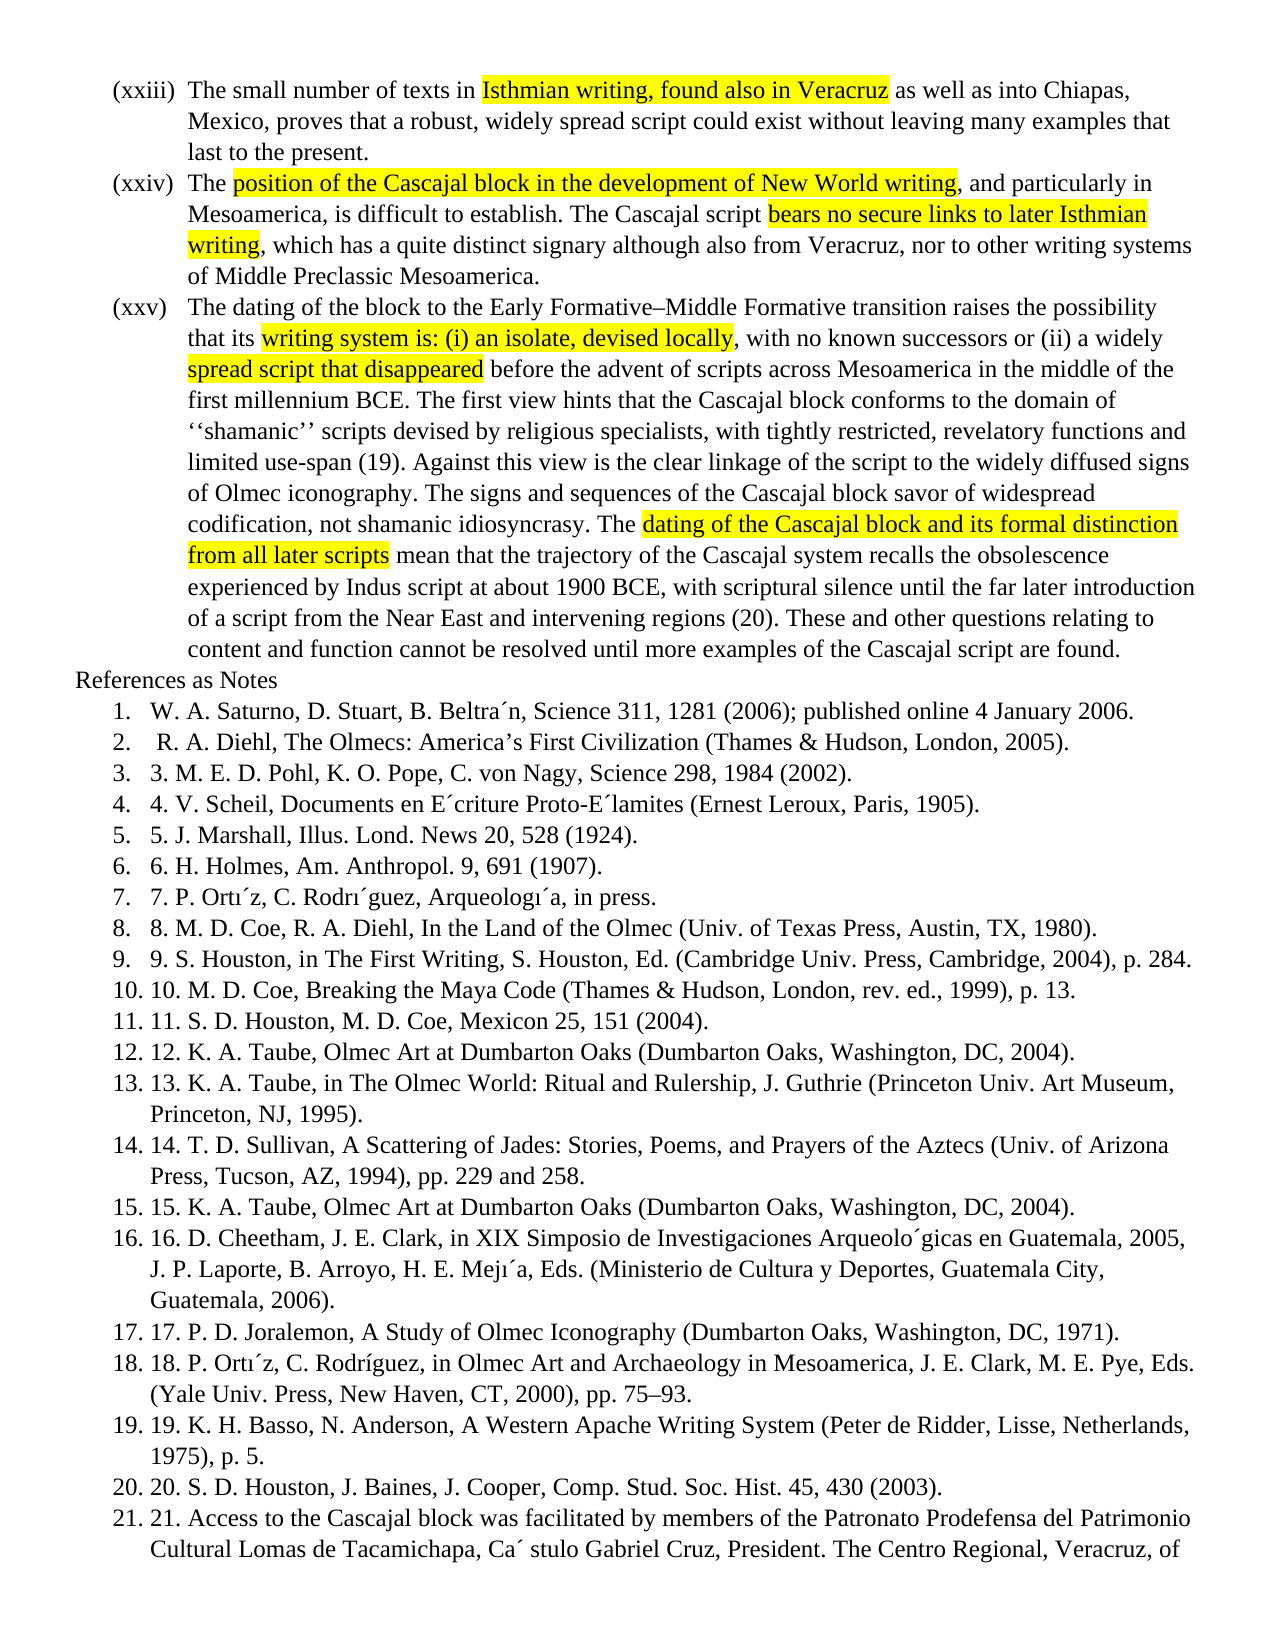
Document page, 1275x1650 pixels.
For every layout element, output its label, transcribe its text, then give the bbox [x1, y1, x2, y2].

text References as Notes [75, 665, 1200, 693]
list 16. D. Cheetham, J. E. Clark, in XIX Simposio de Investigaciones Arqueolo´gicas en Guatemala, 2005, J. P. Laporte, B. Arroyo, H. E. Mejı´a, Eds. (Ministerio de Cultura y Deportes, Guatemala City, Guatemala, 2006). [112, 1223, 1200, 1314]
list 10. M. D. Coe, Breaking the Maya Code (Thames & Hudson, London, rev. ed., 1999), p. 13. [112, 975, 1200, 1004]
list 5. J. Marshall, Illus. Lond. News 20, 528 (1924). [112, 820, 1200, 849]
list The dating of the block to the Early Formative–Middle Formative transition raises the possibility that its writing system is: (i) an isolate, devised locally, with no known successors or (ii) a widely spread script that disappeared before the advent of scripts across Mesoamerica in the middle of the first millennium BCE. The first view hints that the Cascajal block conforms to the domain of ‘‘shamanic’’ scripts devised by religious specialists, with tightly restricted, revelatory functions and limited use-span (19). Against this view is the clear linkage of the script to the widely diffused signs of Olmec iconography. The signs and sequences of the Cascajal block savor of widespread codification, not shamanic idiosyncrasy. The dating of the Cascajal block and its formal distinction from all later scripts mean that the trajectory of the Cascajal system recalls the obsolescence experienced by Indus script at about 1900 BCE, with scriptural silence until the far later introduction of a script from the Near East and intervening regions (20). These and other questions relating to content and function cannot be resolved until more examples of the Cascajal script are found. [112, 292, 1200, 662]
list 8. M. D. Coe, R. A. Diehl, In the Land of the Olmec (Univ. of Texas Press, Austin, TX, 1980). [112, 913, 1200, 942]
list 6. H. Holmes, Am. Anthropol. 9, 691 (1907). [112, 851, 1200, 880]
list The small number of texts in Isthmian writing, found also in Veracruz as well as into Chiapas, Mexico, proves that a robust, widely spread script could exist without leaving many examples that last to the present. [112, 75, 1200, 166]
list 15. K. A. Taube, Olmec Art at Dumbarton Oaks (Dumbarton Oaks, Washington, DC, 2004). [112, 1192, 1200, 1221]
list 17. P. D. Joralemon, A Study of Olmec Iconography (Dumbarton Oaks, Washington, DC, 1971). [112, 1317, 1200, 1345]
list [112, 1503, 1200, 1563]
list W. A. Saturno, D. Stuart, B. Beltra´n, Science 311, 1281 (2006); published online 4 January 2006. [112, 696, 1200, 724]
list 9. S. Houston, in The First Writing, S. Houston, Ed. (Cambridge Univ. Press, Cambridge, 2004), p. 284. [112, 944, 1200, 973]
list 12. K. A. Taube, Olmec Art at Dumbarton Oaks (Dumbarton Oaks, Washington, DC, 2004). [112, 1037, 1200, 1066]
list 7. P. Ortı´z, C. Rodrı´guez, Arqueologı´a, in press. [112, 882, 1200, 911]
list 20. S. D. Houston, J. Baines, J. Cooper, Comp. Stud. Soc. Hist. 45, 430 (2003). [112, 1472, 1200, 1501]
list R. A. Diehl, The Olmecs: America’s First Civilization (Thames & Hudson, London, 2005). [112, 727, 1200, 756]
list 14. T. D. Sullivan, A Scattering of Jades: Stories, Poems, and Prayers of the Aztecs (Univ. of Arizona Press, Tucson, AZ, 1994), pp. 229 and 258. [112, 1130, 1200, 1190]
list 3. M. E. D. Pohl, K. O. Pope, C. von Nagy, Science 298, 1984 (2002). [112, 758, 1200, 787]
list 4. V. Scheil, Documents en E´criture Proto-E´lamites (Ernest Leroux, Paris, 1905). [112, 789, 1200, 818]
list The position of the Cascajal block in the development of New World writing, and particularly in Mesoamerica, is difficult to establish. The Cascajal script bears no secure links to later Isthmian writing, which has a quite distinct signary although also from Veracruz, nor to other writing systems of Middle Preclassic Mesoamerica. [112, 168, 1200, 290]
list 13. K. A. Taube, in The Olmec World: Ritual and Rulership, J. Guthrie (Princeton Univ. Art Museum, Princeton, NJ, 1995). [112, 1068, 1200, 1128]
list 11. S. D. Houston, M. D. Coe, Mexicon 25, 151 (2004). [112, 1006, 1200, 1035]
list 19. K. H. Basso, N. Anderson, A Western Apache Writing System (Peter de Ridder, Lisse, Netherlands, 1975), p. 5. [112, 1410, 1200, 1469]
list 18. P. Ortı´z, C. Rodríguez, in Olmec Art and Archaeology in Mesoamerica, J. E. Clark, M. E. Pye, Eds. (Yale Univ. Press, New Haven, CT, 2000), pp. 75–93. [112, 1348, 1200, 1407]
